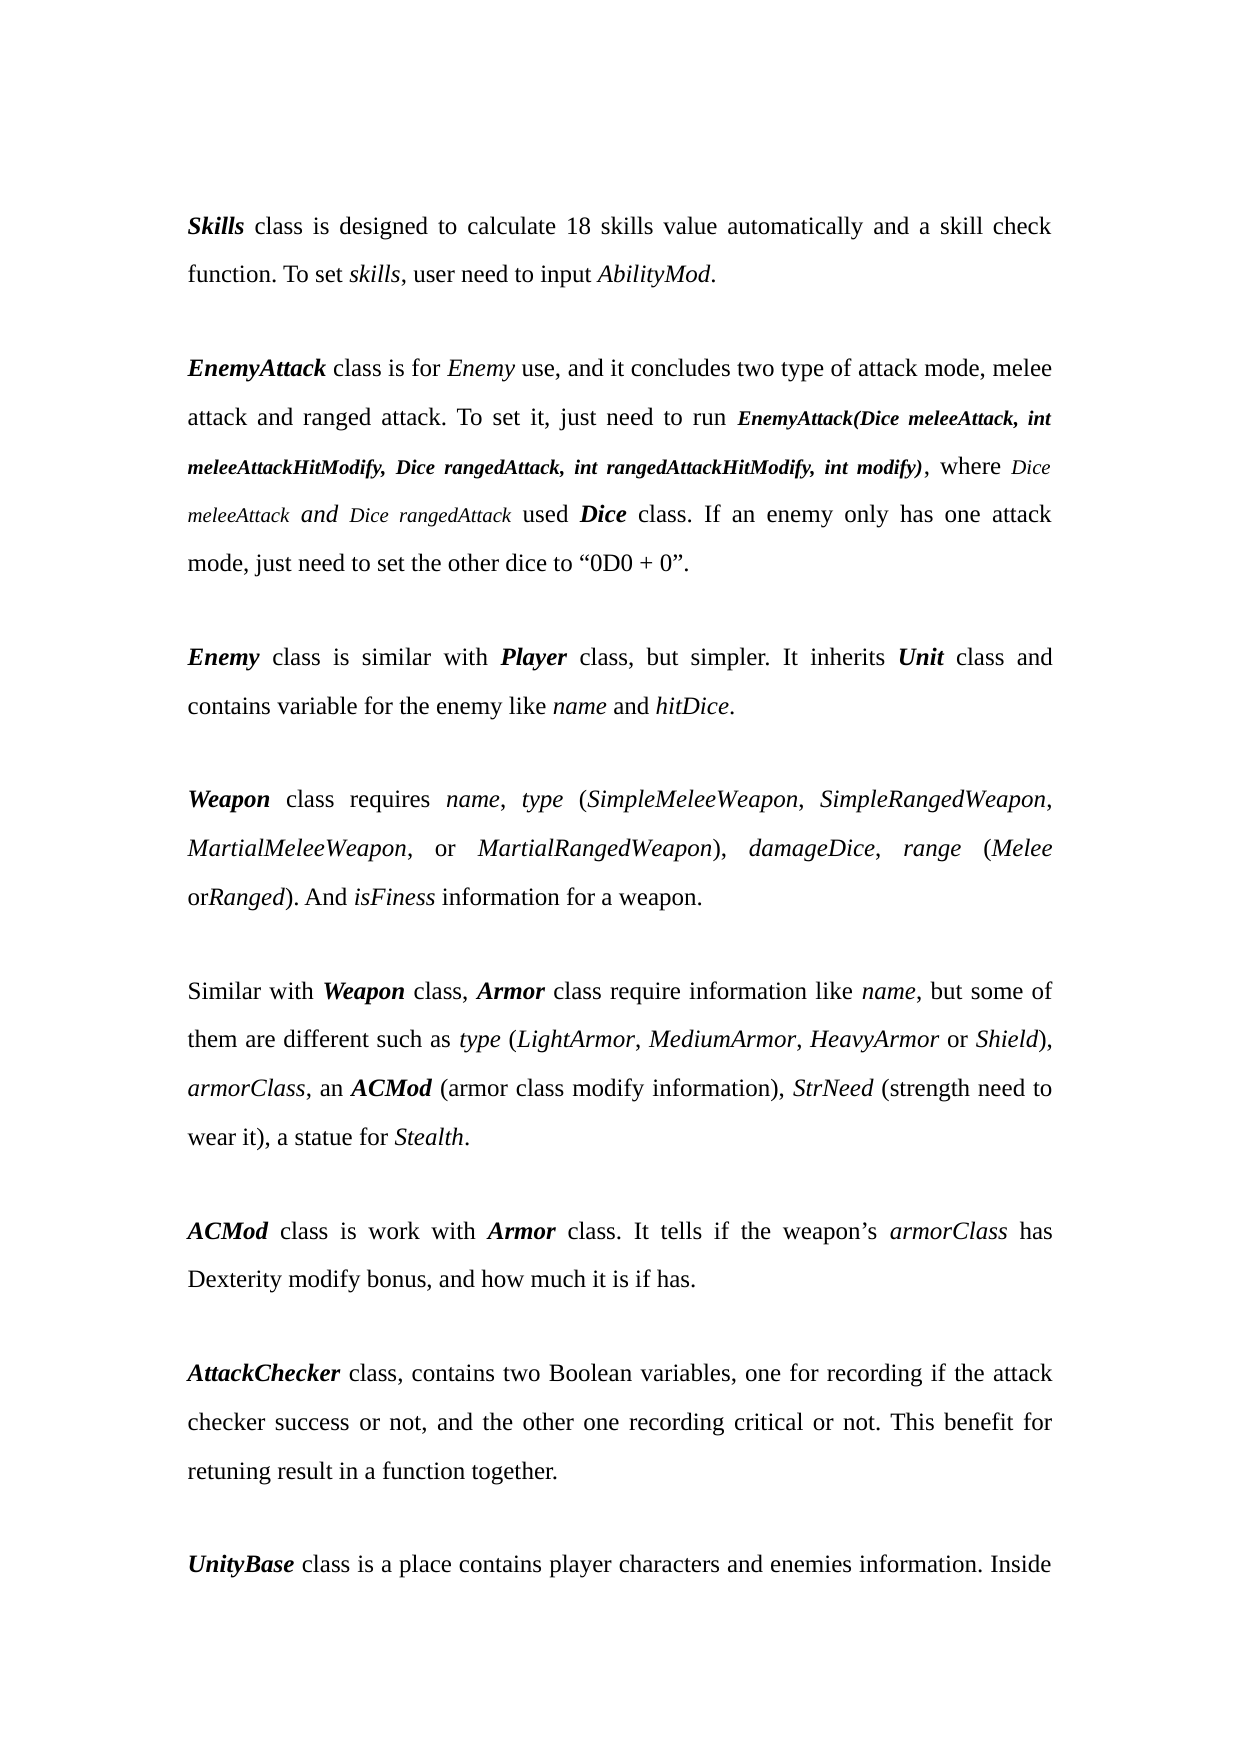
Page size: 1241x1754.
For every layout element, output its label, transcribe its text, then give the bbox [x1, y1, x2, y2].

text Skills class is designed to calculate 18 skills value automatically and a skill check function. To set skills, user need to input AbilityMod. [187, 209, 1053, 290]
text Similar with Weapon class, Armor class require information like name, but some of them are different such as type (LightArmor, MediumArmor, HeavyArmor or Shield), armorClass, an ACMod (armor class modify information), StrNeed (strength need to wear it), a statue for Stealth. [187, 974, 1053, 1153]
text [187, 1548, 1053, 1580]
text Enemy class is similar with Player class, but simpler. It inherits Unit class and contains variable for the enemy like name and hitDice. [187, 640, 1053, 721]
text AttackChecker class, contains two Boolean variables, one for recording if the attack checker success or not, and the other one recording critical or not. This benefit for retuning result in a function together. [187, 1356, 1053, 1486]
text Weapon class requires name, type (SimpleMeleeWeapon, SimpleRangedWeapon, MartialMeleeWeapon, or MartialRangedWeapon), damageDice, range (Melee orRanged). And isFiness information for a weapon. [187, 783, 1053, 913]
text ACMod class is work with Armor class. It tells if the weapon’s armorClass has Dexterity modify bonus, and how much it is if has. [187, 1214, 1053, 1295]
text EnemyAttack class is for Enemy use, and it concludes two type of attack mode, melee attack and ranged attack. To set it, just need to run EnemyAttack(Dice meleeAttack, int meleeAttackHitModify, Dice rangedAttack, int rangedAttackHitModify, int modify), where Dice meleeAttack and Dice rangedAttack used Dice class. If an enemy only has one attack mode, just need to set the other dice to “0D0 + 0”. [187, 351, 1053, 579]
